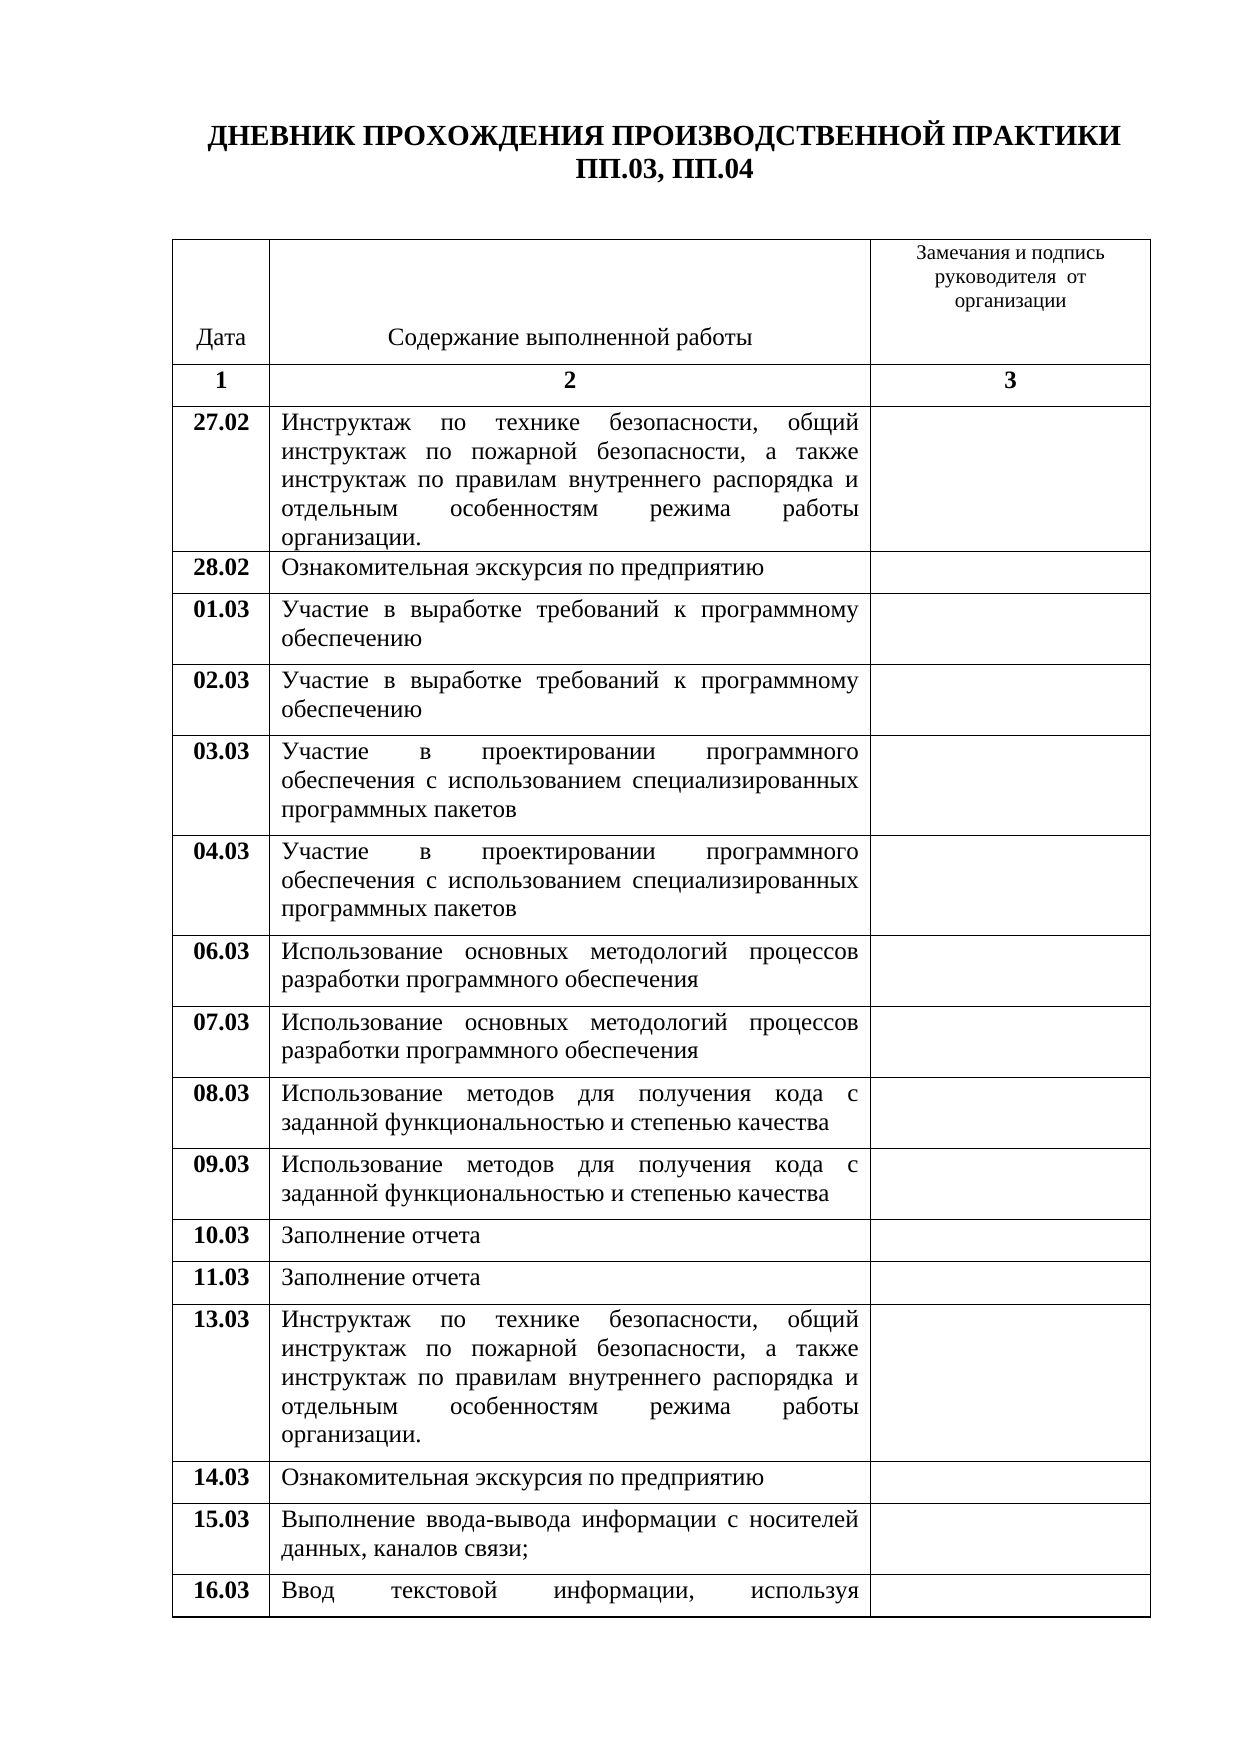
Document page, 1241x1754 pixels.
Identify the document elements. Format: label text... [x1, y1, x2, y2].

table_cell Использование методов для получения кода с заданной функциональностью и степенью качества [270, 1078, 870, 1148]
table_cell 08.03 [173, 1078, 269, 1148]
table_cell 16.03 [173, 1575, 269, 1616]
table_cell [871, 836, 1150, 935]
table_cell [871, 1305, 1150, 1461]
table_cell [871, 665, 1150, 735]
table_cell 02.03 [173, 665, 269, 735]
table_cell 04.03 [173, 836, 269, 935]
table_cell [871, 1078, 1150, 1148]
table_cell [871, 1007, 1150, 1077]
table_cell Заполнение отчета [270, 1262, 870, 1303]
table_cell Участие в выработке требований к программному обеспечению [270, 665, 870, 735]
table_cell 1 [173, 365, 269, 406]
table_cell [871, 407, 1150, 551]
table_cell 15.03 [173, 1504, 269, 1574]
table_cell Участие в проектировании программного обеспечения с использованием специализированных программных пакетов [270, 836, 870, 935]
table_cell Участие в выработке требований к программному обеспечению [270, 594, 870, 664]
table_cell [871, 1149, 1150, 1219]
table_cell [871, 1462, 1150, 1503]
table_cell 10.03 [173, 1220, 269, 1261]
text ДНЕВНИК ПРОХОЖДЕНИЯ ПРОИЗВОДСТВЕННОЙ ПРАКТИКИ ПП.03, ПП.04 [177, 118, 1152, 185]
table_cell [871, 552, 1150, 593]
table_cell [871, 1220, 1150, 1261]
table_cell [871, 736, 1150, 835]
table_cell [871, 1504, 1150, 1574]
table_cell Заполнение отчета [270, 1220, 870, 1261]
table_cell Использование основных методологий процессов разработки программного обеспечения [270, 936, 870, 1006]
table_cell [871, 1575, 1150, 1616]
table_cell Инструктаж по технике безопасности, общий инструктаж по пожарной безопасности, а также инструктаж по правилам внутреннего распорядка и отдельным особенностям режима работы организации. [270, 407, 870, 551]
table_cell 01.03 [173, 594, 269, 664]
table_cell Выполнение ввода-вывода информации с носителей данных, каналов связи; [270, 1504, 870, 1574]
table_cell 13.03 [173, 1305, 269, 1461]
table_cell 09.03 [173, 1149, 269, 1219]
table_cell 14.03 [173, 1462, 269, 1503]
table_cell Участие в проектировании программного обеспечения с использованием специализированных программных пакетов [270, 736, 870, 835]
table_cell 27.02 [173, 407, 269, 551]
table_cell Ознакомительная экскурсия по предприятию [270, 552, 870, 593]
table_header Дата [173, 240, 269, 364]
table_cell 07.03 [173, 1007, 269, 1077]
table_cell 28.02 [173, 552, 269, 593]
table_cell 2 [270, 365, 870, 406]
table_cell Ознакомительная экскурсия по предприятию [270, 1462, 870, 1503]
table_cell 03.03 [173, 736, 269, 835]
table_cell 11.03 [173, 1262, 269, 1303]
table_cell 3 [871, 365, 1150, 406]
table_cell Использование основных методологий процессов разработки программного обеспечения [270, 1007, 870, 1077]
table_header Замечания и подпись руководителя от организации [871, 240, 1150, 364]
table_cell Инструктаж по технике безопасности, общий инструктаж по пожарной безопасности, а также инструктаж по правилам внутреннего распорядка и отдельным особенностям режима работы организации. [270, 1305, 870, 1461]
table_cell [871, 936, 1150, 1006]
table_cell Использование методов для получения кода с заданной функциональностью и степенью качества [270, 1149, 870, 1219]
table_cell 06.03 [173, 936, 269, 1006]
table_header Содержание выполненной работы [270, 240, 870, 364]
table_cell [871, 594, 1150, 664]
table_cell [270, 1575, 870, 1616]
table_cell [871, 1262, 1150, 1303]
